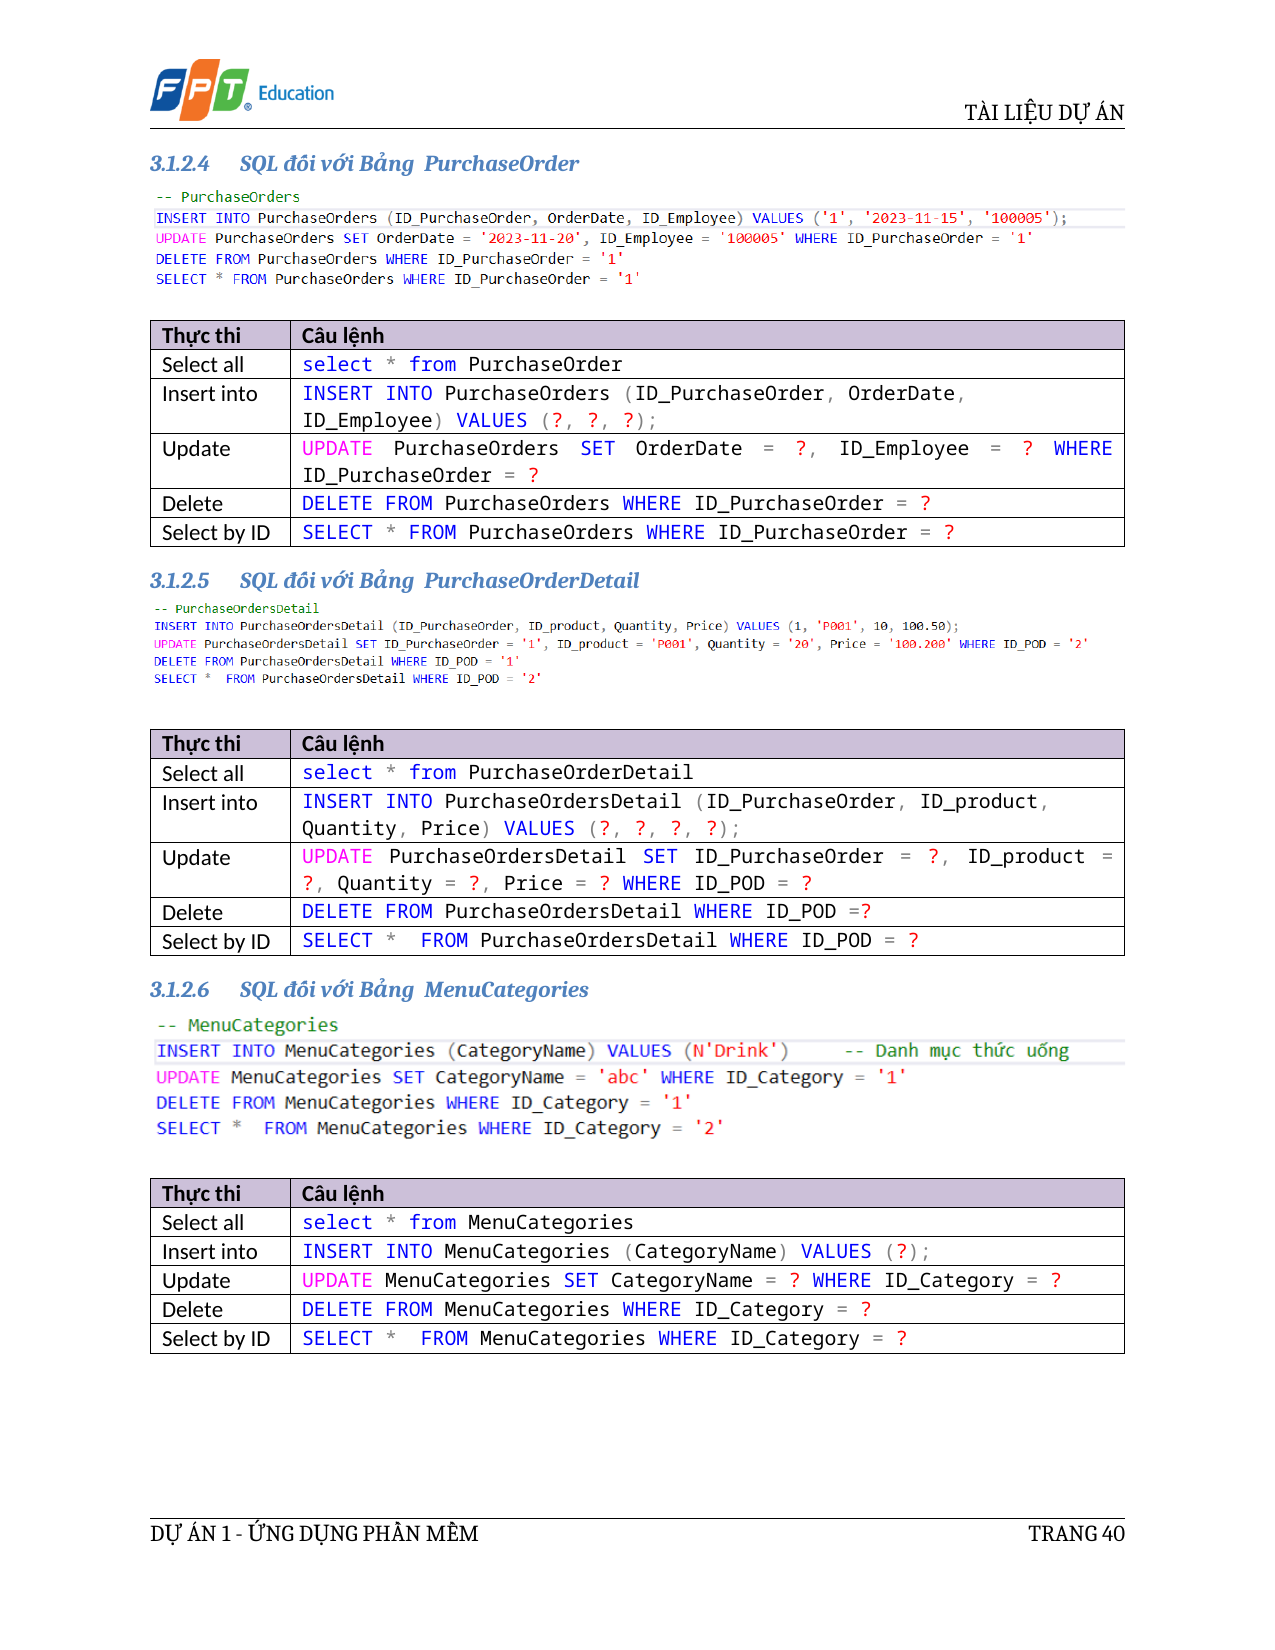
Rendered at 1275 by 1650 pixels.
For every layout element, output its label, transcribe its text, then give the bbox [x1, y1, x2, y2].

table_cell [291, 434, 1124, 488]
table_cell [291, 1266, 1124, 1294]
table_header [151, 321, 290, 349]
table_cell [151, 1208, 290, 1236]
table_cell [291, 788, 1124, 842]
subtitle SQL đối với Bảng PurchaseOrderDetail [150, 568, 1125, 594]
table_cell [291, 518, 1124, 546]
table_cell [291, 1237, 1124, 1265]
picture [150, 59, 336, 121]
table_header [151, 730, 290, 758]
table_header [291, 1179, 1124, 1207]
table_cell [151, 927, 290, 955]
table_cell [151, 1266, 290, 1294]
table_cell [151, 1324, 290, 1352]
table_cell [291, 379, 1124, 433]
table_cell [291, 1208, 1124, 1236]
picture [150, 1007, 1125, 1153]
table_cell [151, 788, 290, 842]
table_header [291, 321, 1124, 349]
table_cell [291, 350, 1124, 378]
subtitle SQL đối với Bảng PurchaseOrder [150, 150, 1125, 177]
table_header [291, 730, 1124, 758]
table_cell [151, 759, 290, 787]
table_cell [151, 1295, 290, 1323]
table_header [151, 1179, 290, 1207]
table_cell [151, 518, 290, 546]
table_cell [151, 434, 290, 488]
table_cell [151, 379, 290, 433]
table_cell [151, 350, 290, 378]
picture [150, 181, 1125, 295]
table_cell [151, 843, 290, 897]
subtitle SQL đối với Bảng MenuCategories [150, 977, 1125, 1004]
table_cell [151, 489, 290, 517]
picture [150, 598, 1125, 704]
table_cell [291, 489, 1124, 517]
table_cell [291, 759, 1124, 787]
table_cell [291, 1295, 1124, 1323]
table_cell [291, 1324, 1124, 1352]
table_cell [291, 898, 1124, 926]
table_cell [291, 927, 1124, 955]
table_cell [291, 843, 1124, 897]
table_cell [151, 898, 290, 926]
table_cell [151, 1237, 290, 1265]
